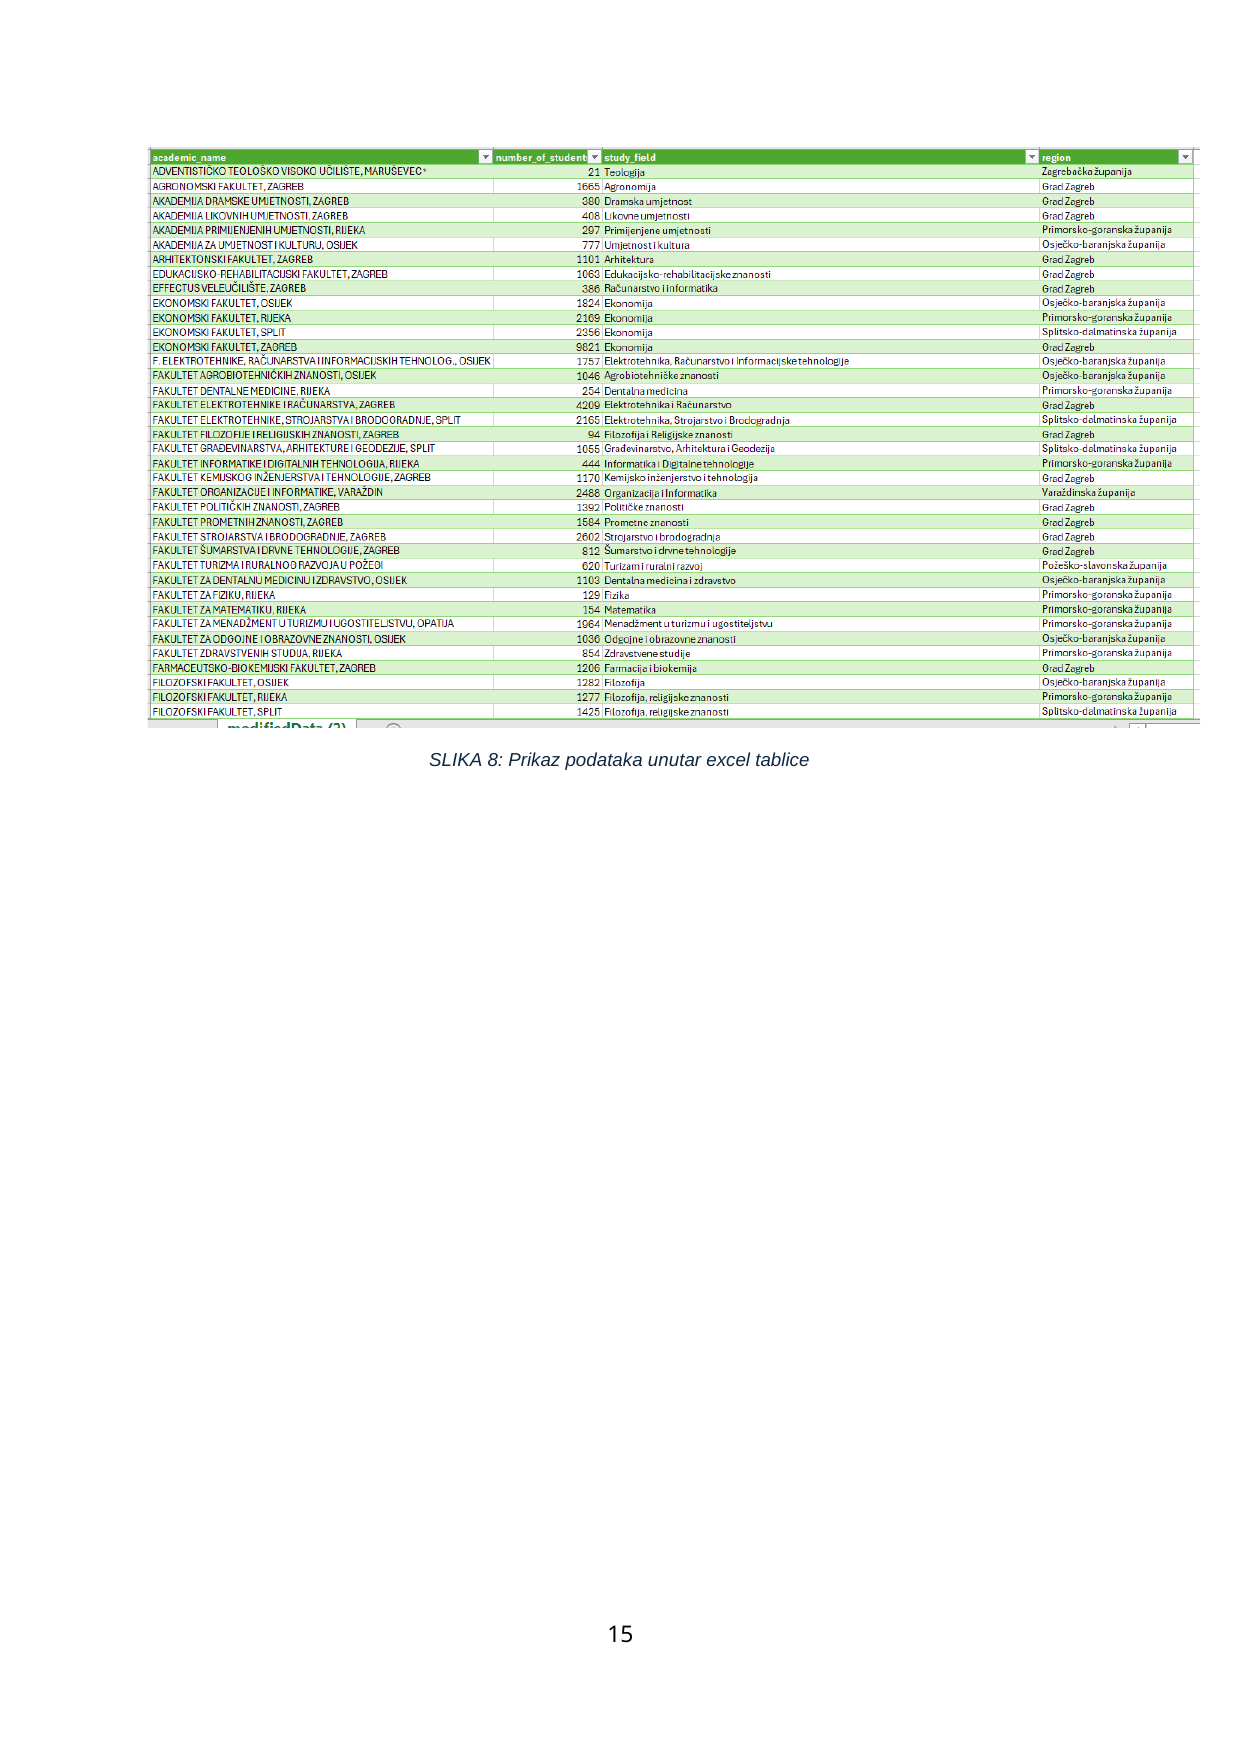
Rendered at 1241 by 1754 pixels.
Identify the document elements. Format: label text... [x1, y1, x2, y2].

text SLIKA 8: Prikaz podataka unutar excel tablice [148, 748, 1093, 770]
picture [147, 147, 1201, 728]
